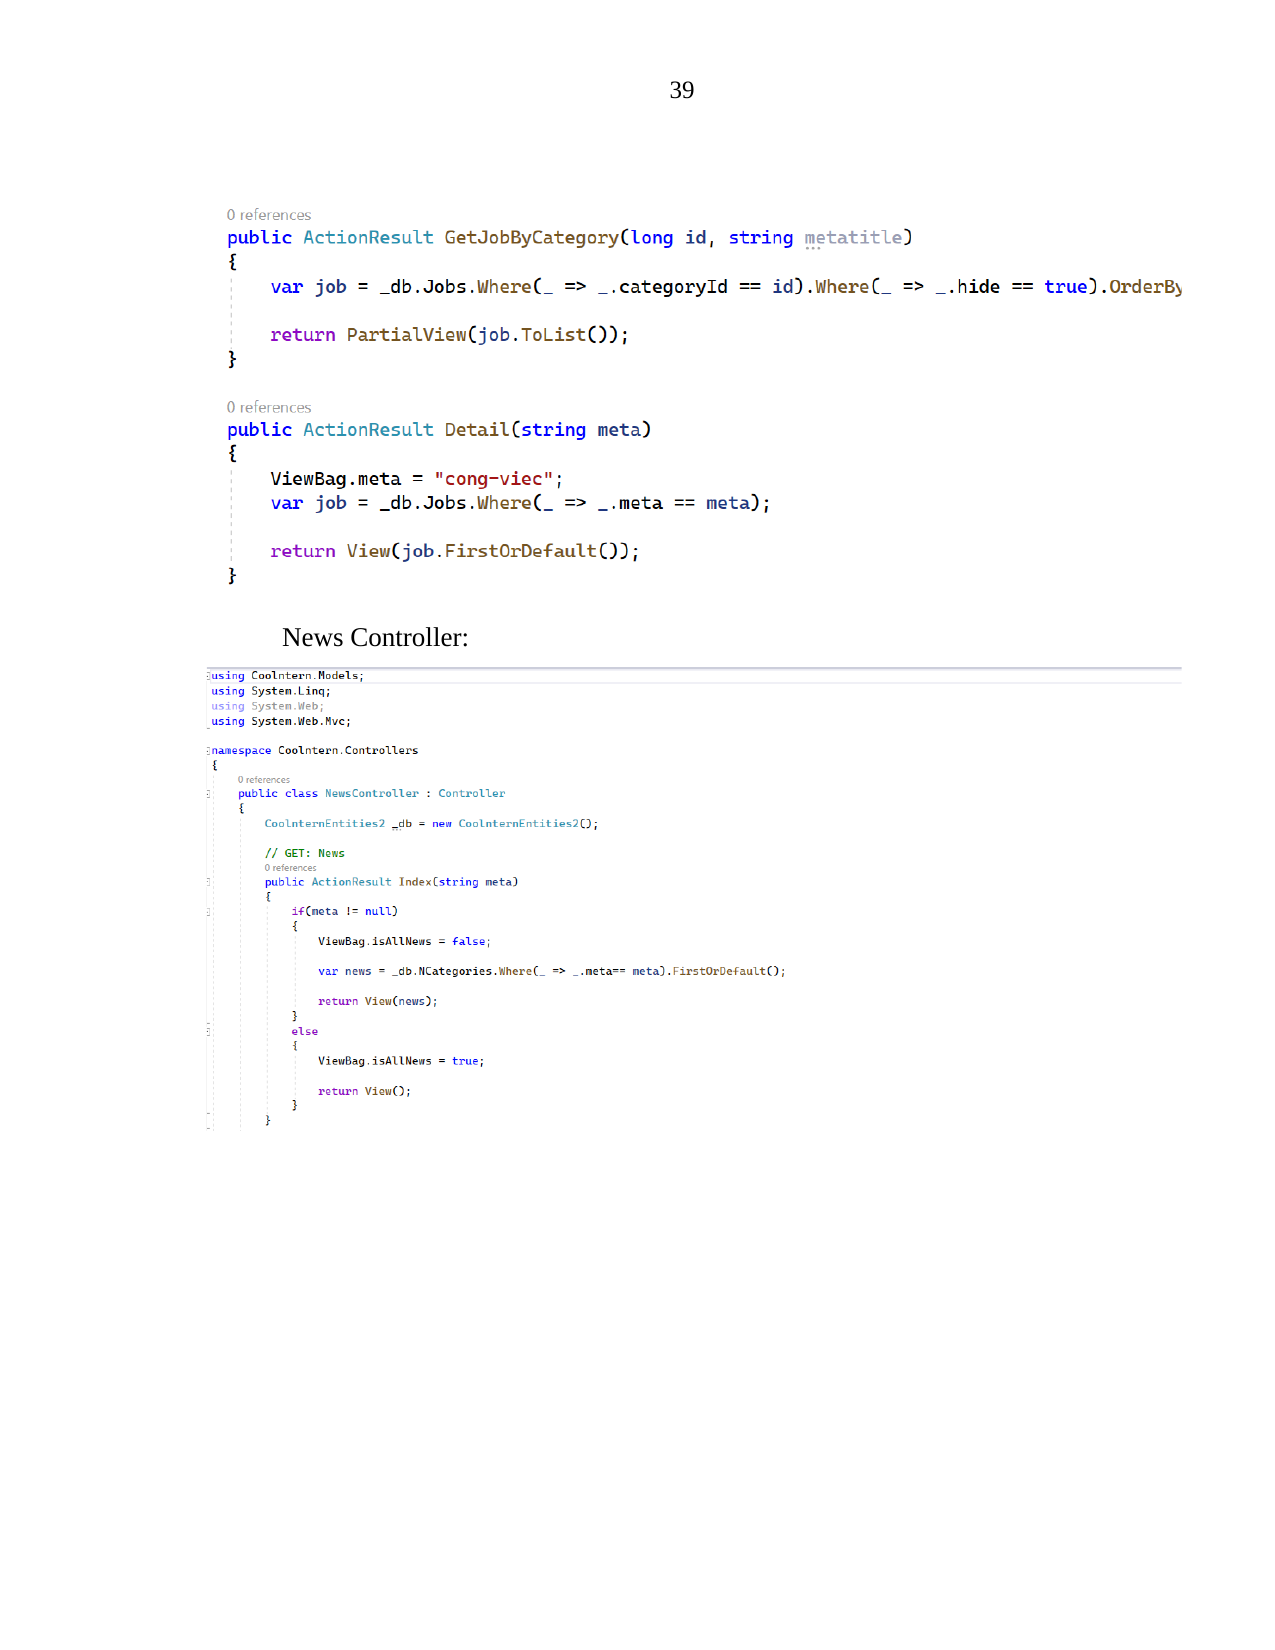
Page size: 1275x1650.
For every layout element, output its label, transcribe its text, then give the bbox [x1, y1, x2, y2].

picture [206, 667, 1182, 1131]
text News Controller: [207, 621, 1157, 652]
picture [206, 206, 1182, 606]
